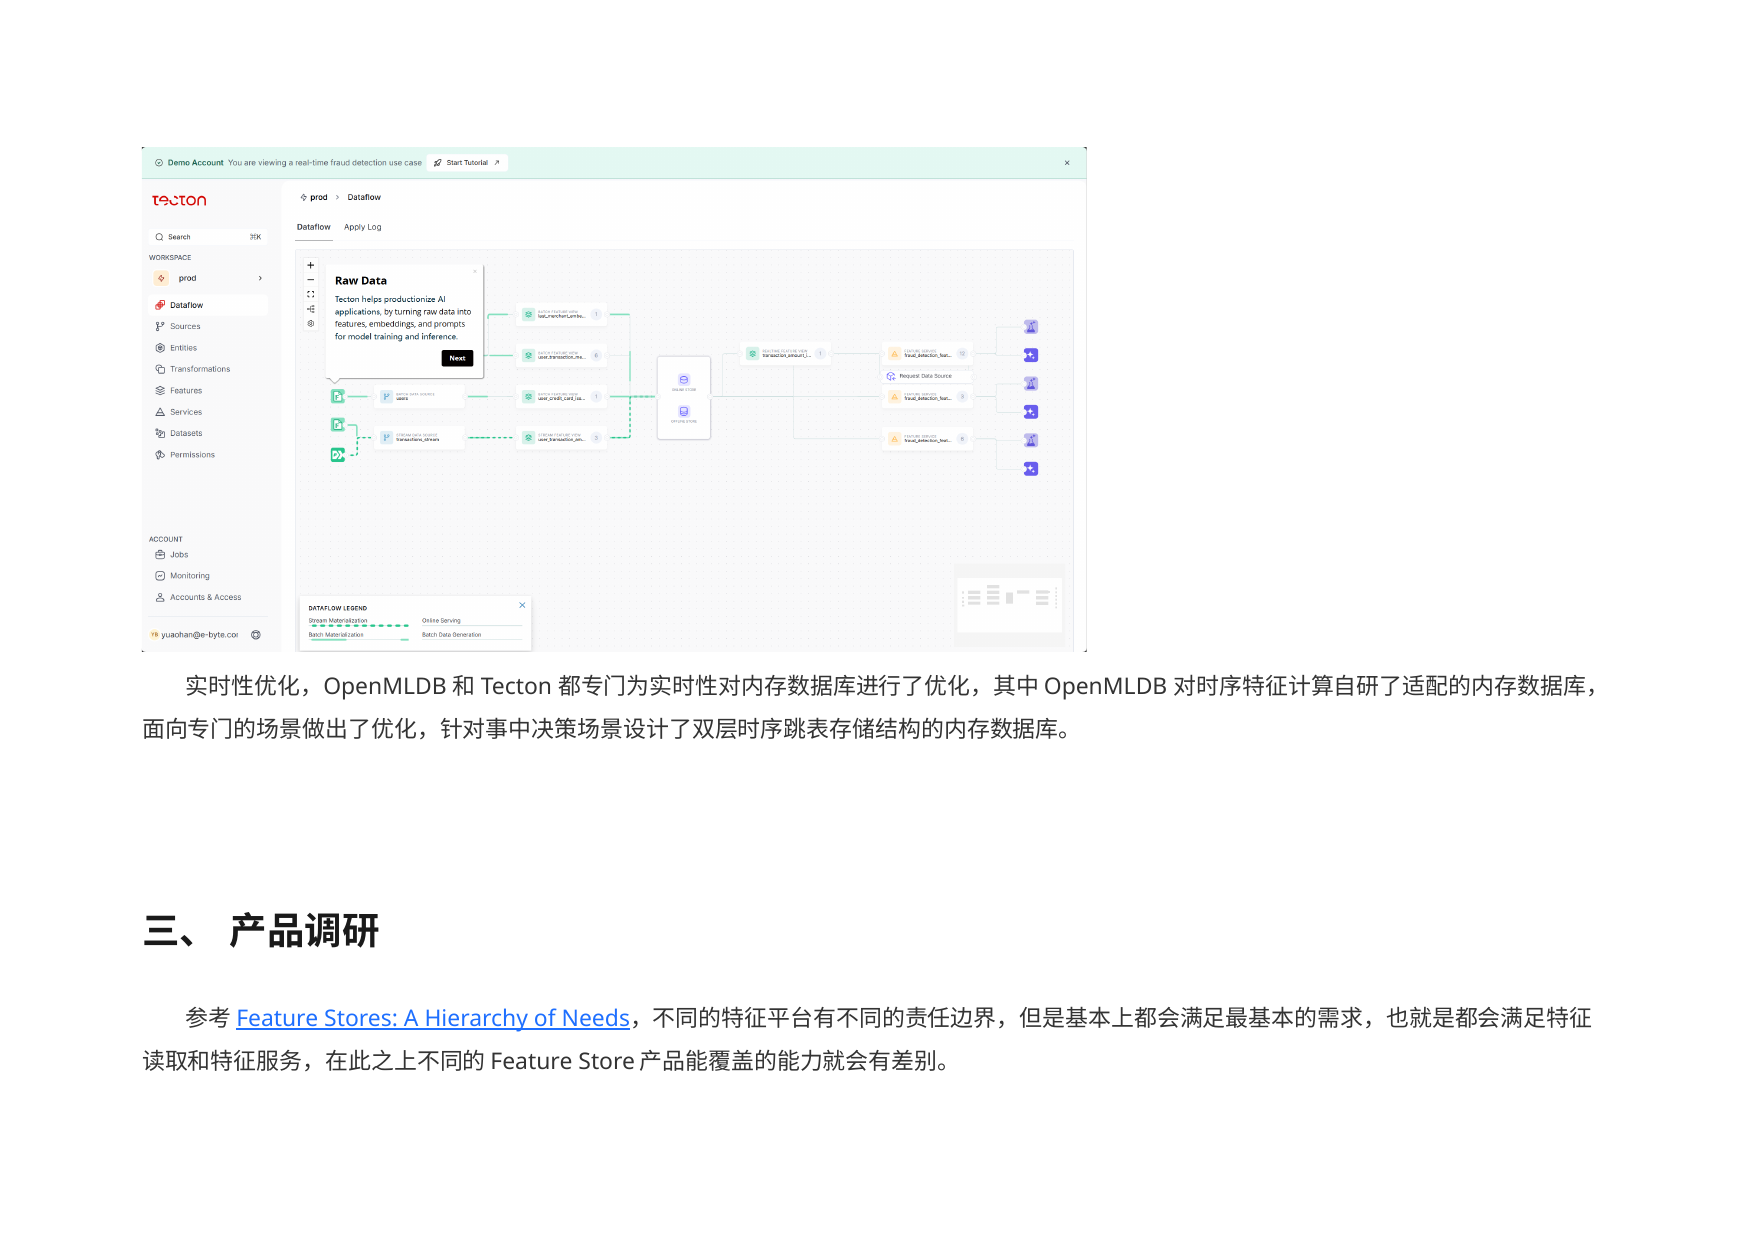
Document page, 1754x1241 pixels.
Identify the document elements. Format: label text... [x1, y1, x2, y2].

text 参考Feature Stores: A Hierarchy of Needs，不同的特征平台有不同的责任边界，但是基本上都会满足最基本的需求，也就是都会满足特征读取和特征服务，在此之上不同的Feature Store产品能覆盖的能力就会有差别。 [142, 999, 1612, 1076]
text 实时性优化，OpenMLDB 和 Tecton 都专门为实时性对内存数据库进行了优化，其中OpenMLDB 对时序特征计算自研了适配的内存数据库，面向专门的场景做出了优化，针对事中决策场景设计了双层时序跳表存储结构的内存数据库。 [142, 668, 1612, 744]
picture [141, 147, 1087, 652]
subtitle 产品调研 [142, 901, 1612, 955]
